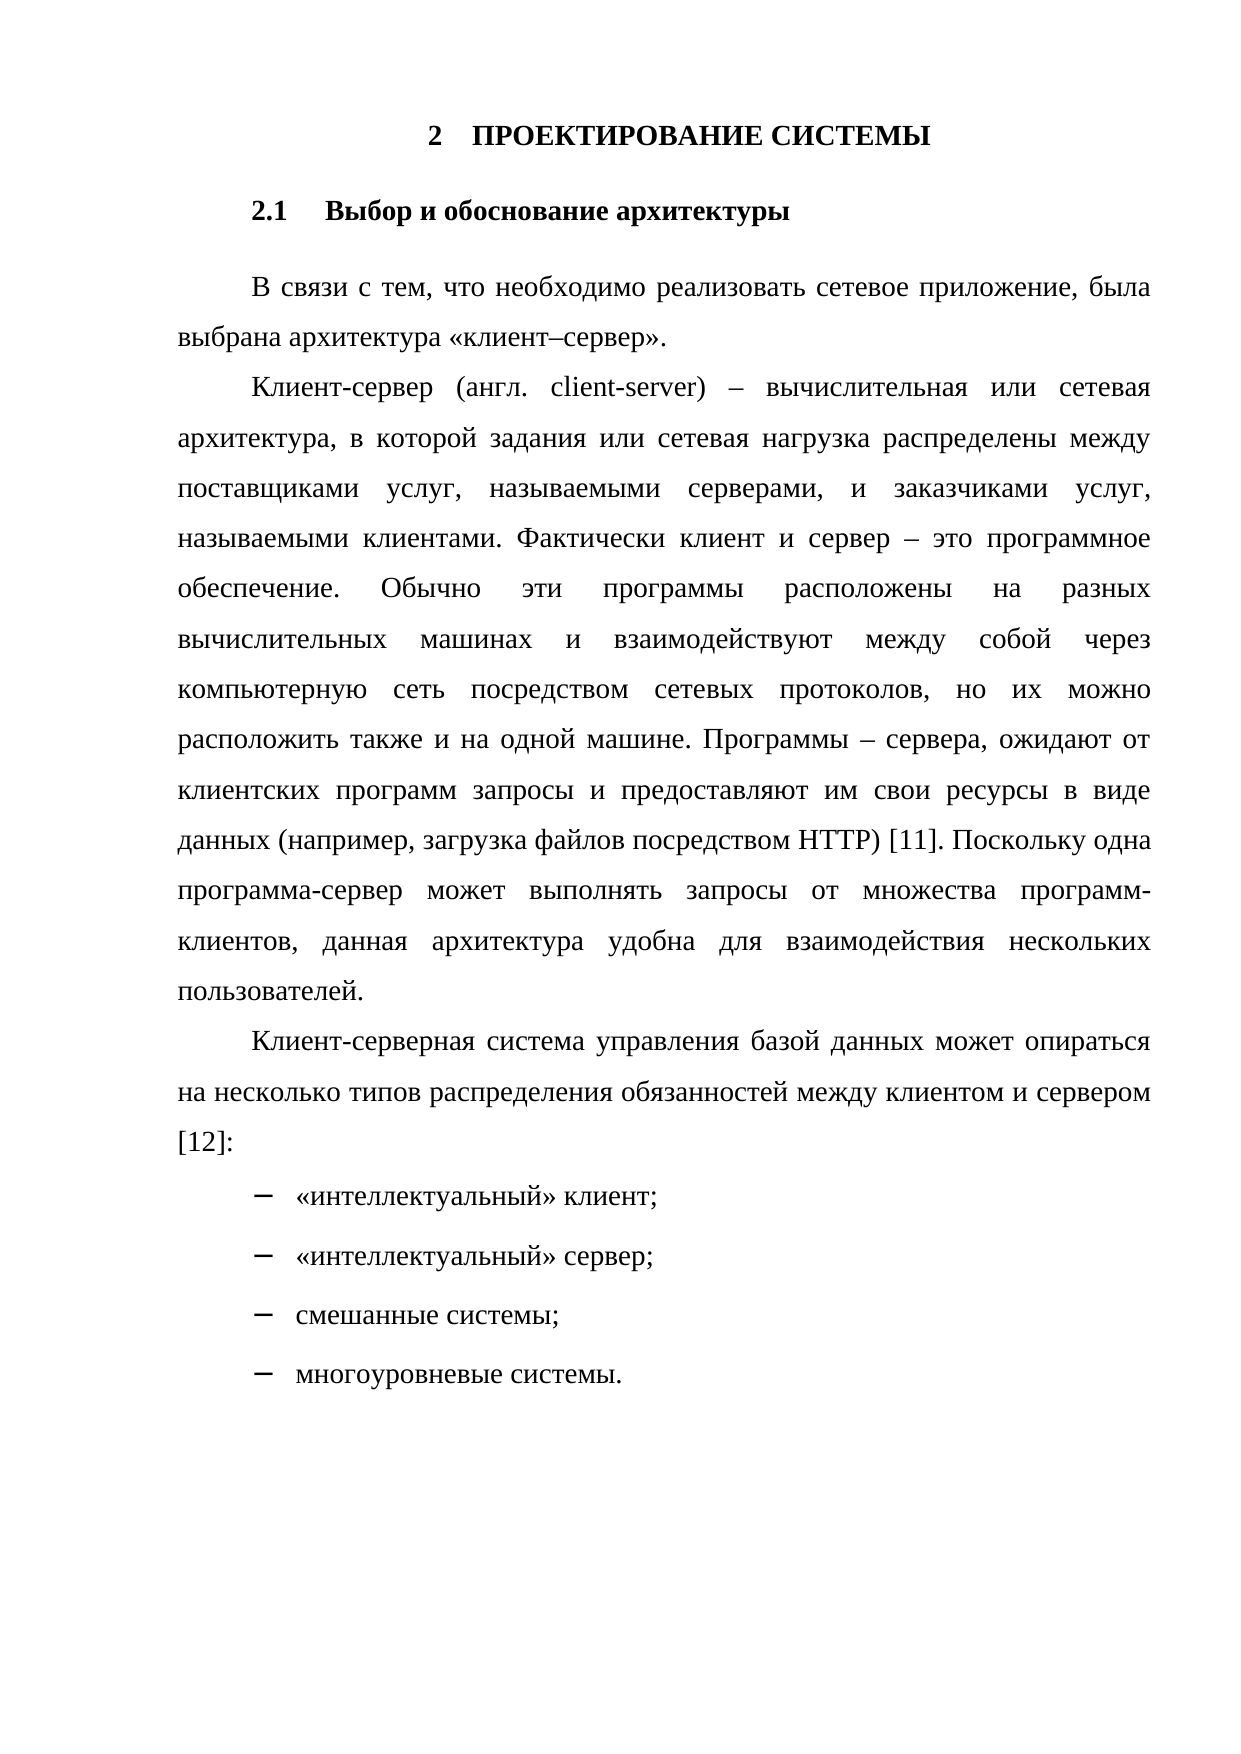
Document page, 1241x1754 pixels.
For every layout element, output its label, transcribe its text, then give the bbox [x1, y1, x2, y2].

text В связи с тем, что необходимо реализовать сетевое приложение, была выбрана архитектура «клиент–cервер». [177, 269, 1152, 353]
text смешанные системы; [177, 1293, 1152, 1333]
text Клиент-сервер (англ. client-server) – вычислительная или сетевая архитектура, в которой задания или сетевая нагрузка распределены между поставщиками услуг, называемыми серверами, и заказчиками услуг, называемыми клиентами. Фактически клиент и сервер – это программное обеспечение. Обычно эти программы расположены на разных вычислительных машинах и взаимодействуют между собой через компьютерную сеть посредством сетевых протоколов, но их можно расположить также и на одной машине. Программы – сервера, ожидают от клиентских программ запросы и предоставляют им свои ресурсы в виде данных (например, загрузка файлов посредством HTTP) [11]. Поскольку одна программа-сервер может выполнять запросы от множества программ-клиентов, данная архитектура удобна для взаимодействия нескольких пользователей. [177, 369, 1152, 1007]
text многоуровневые системы. [177, 1353, 1152, 1392]
text «интеллектуальный» сервер; [177, 1234, 1152, 1273]
text Клиент-серверная система управления базой данных может опираться на несколько типов распределения обязанностей между клиентом и сервером [12]: [177, 1023, 1152, 1158]
text Проектирование системы [207, 118, 1152, 152]
text «интеллектуальный» клиент; [177, 1174, 1152, 1214]
text Выбор и обоснование архитектуры [251, 193, 1152, 227]
